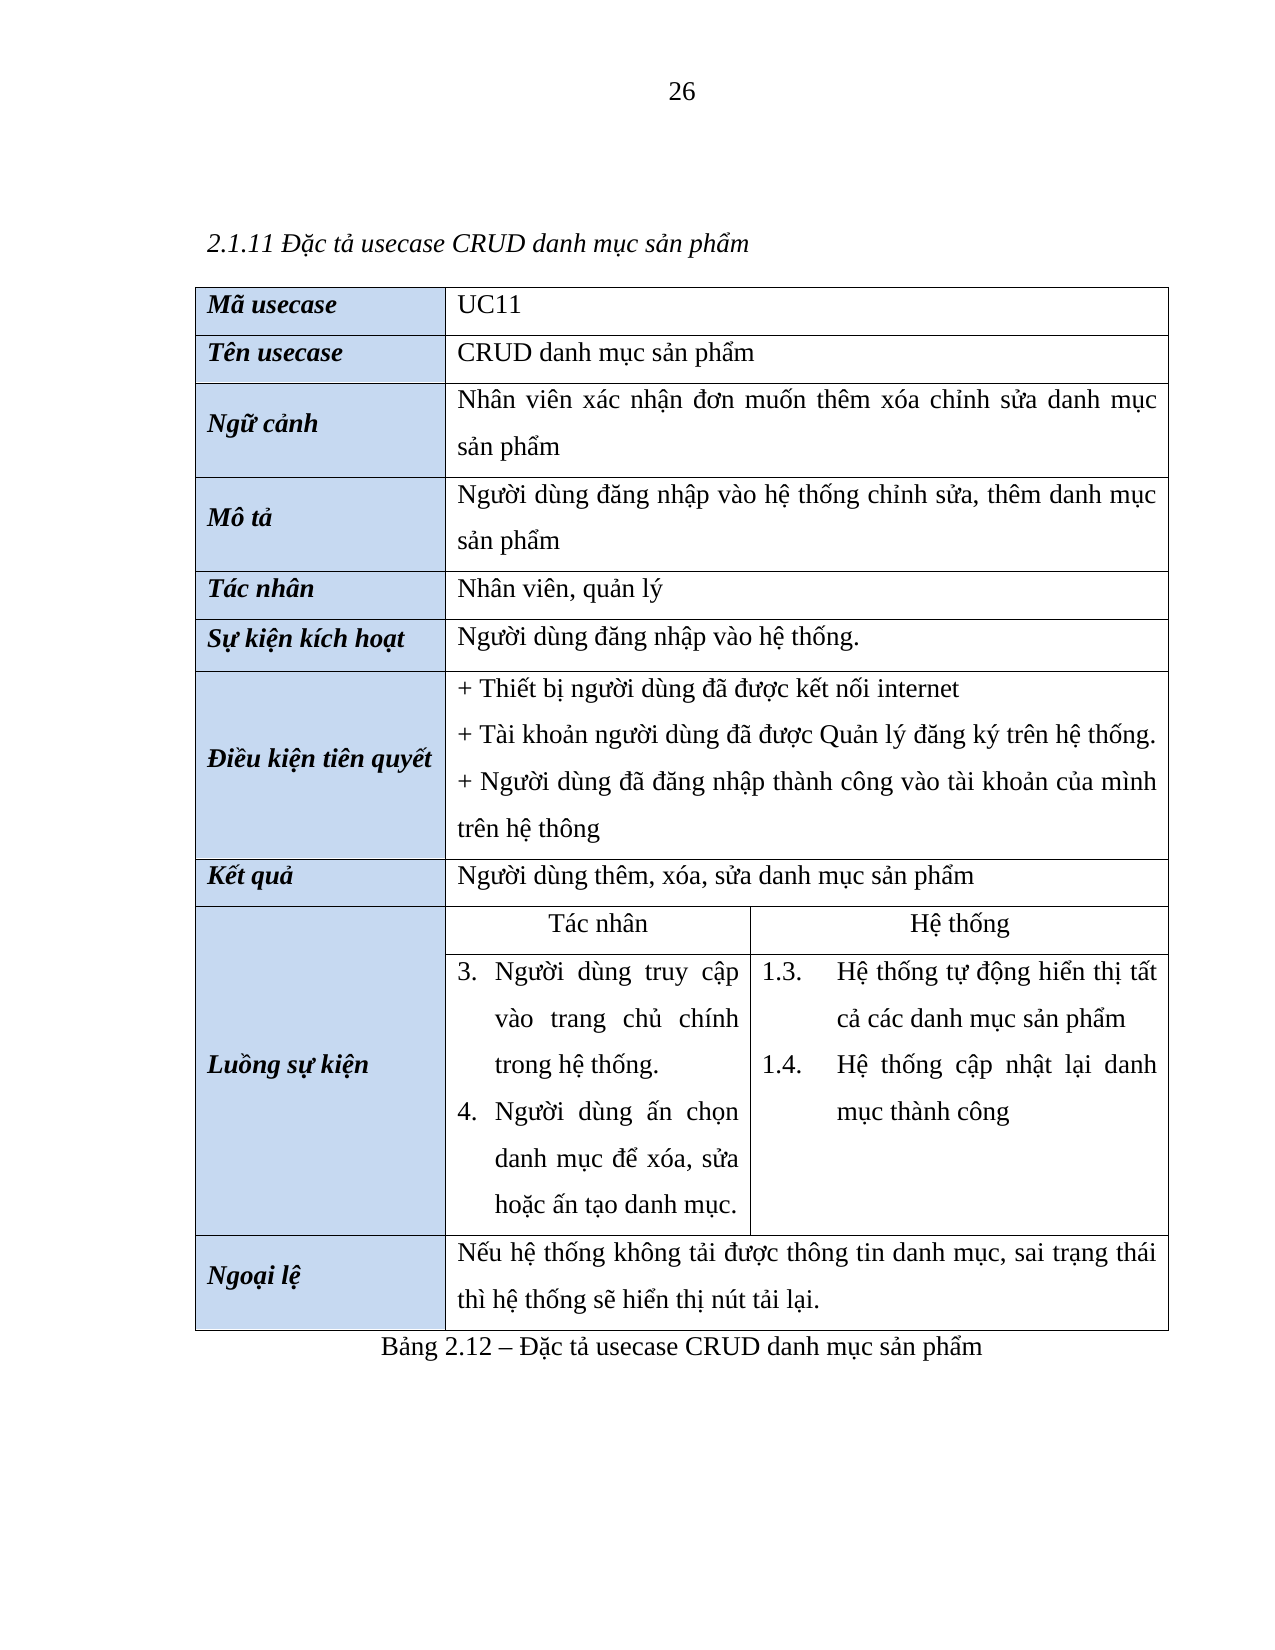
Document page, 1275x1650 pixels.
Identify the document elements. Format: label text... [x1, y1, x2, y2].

table_cell Nếu hệ thống không tải được thông tin danh mục, sai trạng thái thì hệ thống sẽ hiển thị nút tải lại. [446, 1236, 1168, 1329]
table_cell Ngữ cảnh [196, 384, 445, 477]
table_cell Hệ thống [751, 907, 1168, 954]
table_cell Kết quả [196, 860, 445, 906]
table_cell Sự kiện kích hoạt [196, 620, 445, 671]
table_cell Người dùng đăng nhập vào hệ thống chỉnh sửa, thêm danh mục sản phẩm [446, 478, 1168, 571]
table_cell Người dùng thêm, xóa, sửa danh mục sản phẩm [446, 860, 1168, 906]
table_cell Nhân viên xác nhận đơn muốn thêm xóa chỉnh sửa danh mục sản phẩm [446, 384, 1168, 477]
table_cell Người dùng đăng nhập vào hệ thống. [446, 620, 1168, 671]
table_cell Tác nhân [196, 572, 445, 619]
table_cell Luồng sự kiện [196, 907, 445, 1235]
table_cell CRUD danh mục sản phẩm [446, 336, 1168, 382]
subtitle Đặc tả usecase CRUD danh mục sản phẩm [207, 228, 1157, 259]
table_cell Nhân viên, quản lý [446, 572, 1168, 619]
table_cell Tên usecase [196, 336, 445, 382]
table_header Mã usecase [196, 288, 445, 335]
table_cell Người dùng truy cập vào trang chủ chính trong hệ thống. Người dùng ấn chọn danh mục để xóa, sửa hoặc ấn tạo danh mục. [446, 955, 750, 1235]
table_header UC11 [446, 288, 1168, 335]
table_cell Điều kiện tiên quyết [196, 672, 445, 858]
table_cell Hệ thống tự động hiển thị tất cả các danh mục sản phẩm Hệ thống cập nhật lại danh mục thành công [751, 955, 1168, 1235]
table_cell Tác nhân [446, 907, 750, 954]
table_cell Mô tả [196, 478, 445, 571]
table_cell + Thiết bị người dùng đã được kết nối internet + Tài khoản người dùng đã được Quản lý đăng ký trên hệ thống. + Người dùng đã đăng nhập thành công vào tài khoản của mình trên hệ thông [446, 672, 1168, 858]
table_cell Ngoại lệ [196, 1236, 445, 1329]
